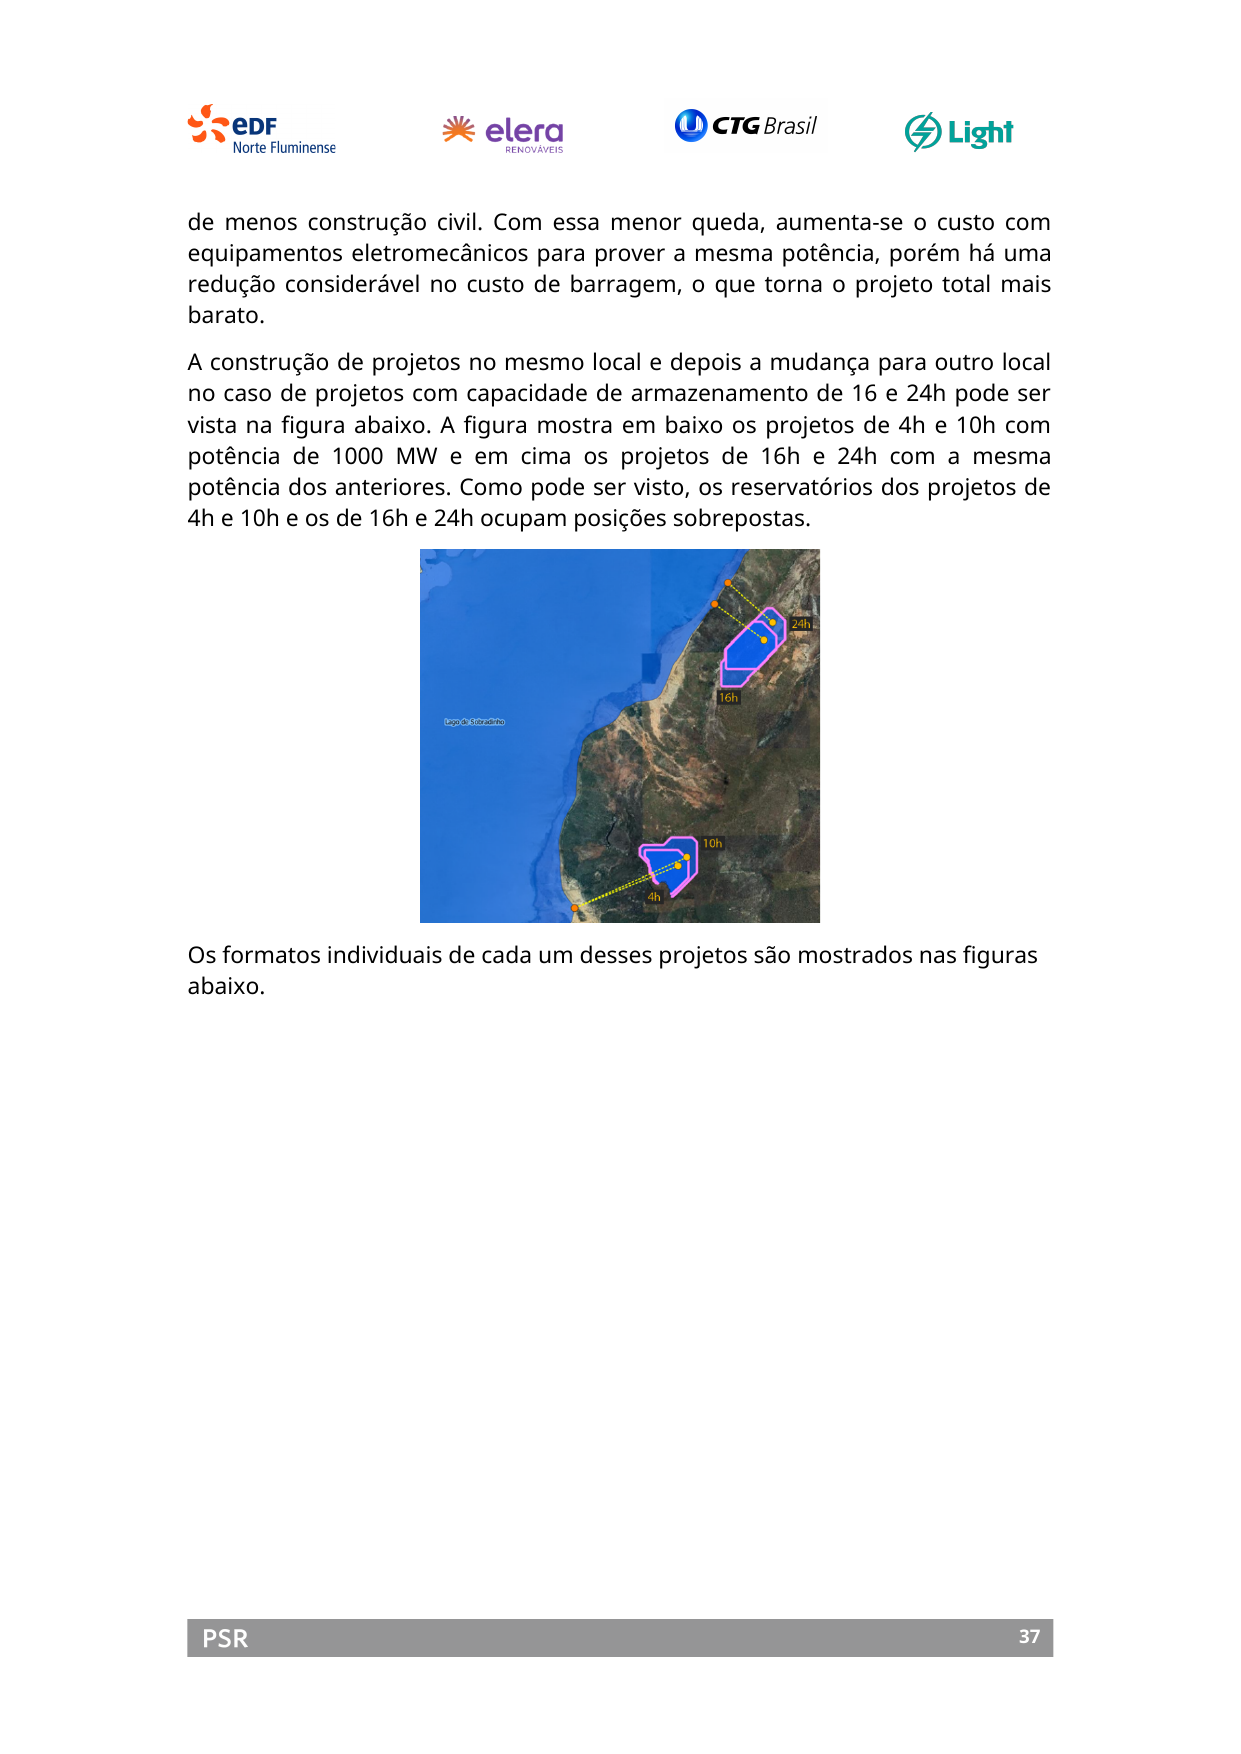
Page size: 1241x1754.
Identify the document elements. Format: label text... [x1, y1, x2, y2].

picture [905, 112, 1014, 153]
text Os formatos individuais de cada um desses projetos são mostrados nas figuras abaixo. [187, 939, 1053, 1001]
picture [187, 104, 336, 153]
picture [664, 98, 828, 153]
picture [442, 116, 563, 153]
picture [420, 549, 821, 923]
picture [201, 1628, 250, 1649]
text A construção de projetos no mesmo local e depois a mudança para outro local no caso de projetos com capacidade de armazenamento de 16 e 24h pode ser vista na figura abaixo. A figura mostra em baixo os projetos de 4h e 10h com potência de 1000 MW e em cima os projetos de 16h e 24h com a mesma potência dos anteriores. Como pode ser visto, os reservatórios dos projetos de 4h e 10h e os de 16h e 24h ocupam posições sobrepostas. [187, 346, 1053, 534]
